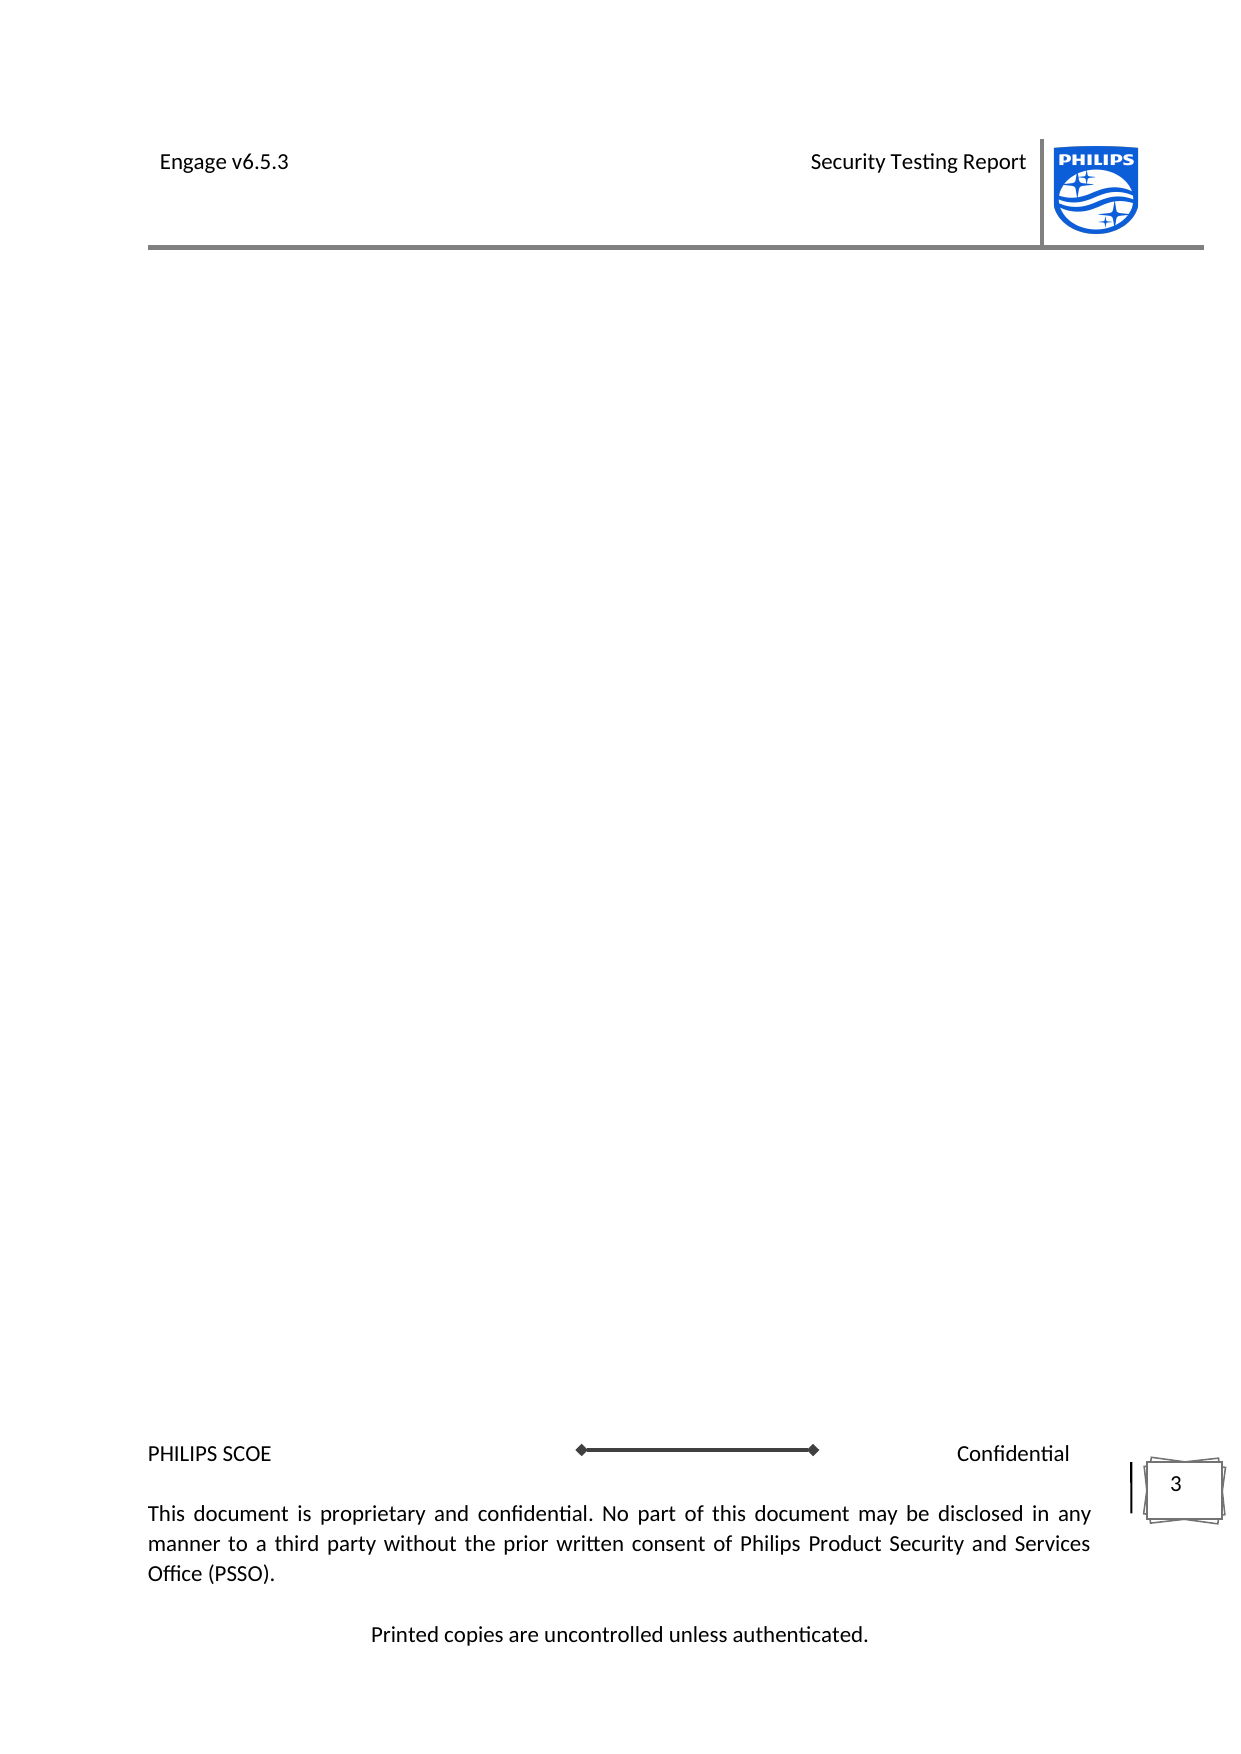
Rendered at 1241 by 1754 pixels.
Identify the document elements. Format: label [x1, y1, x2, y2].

picture [1053, 146, 1139, 234]
